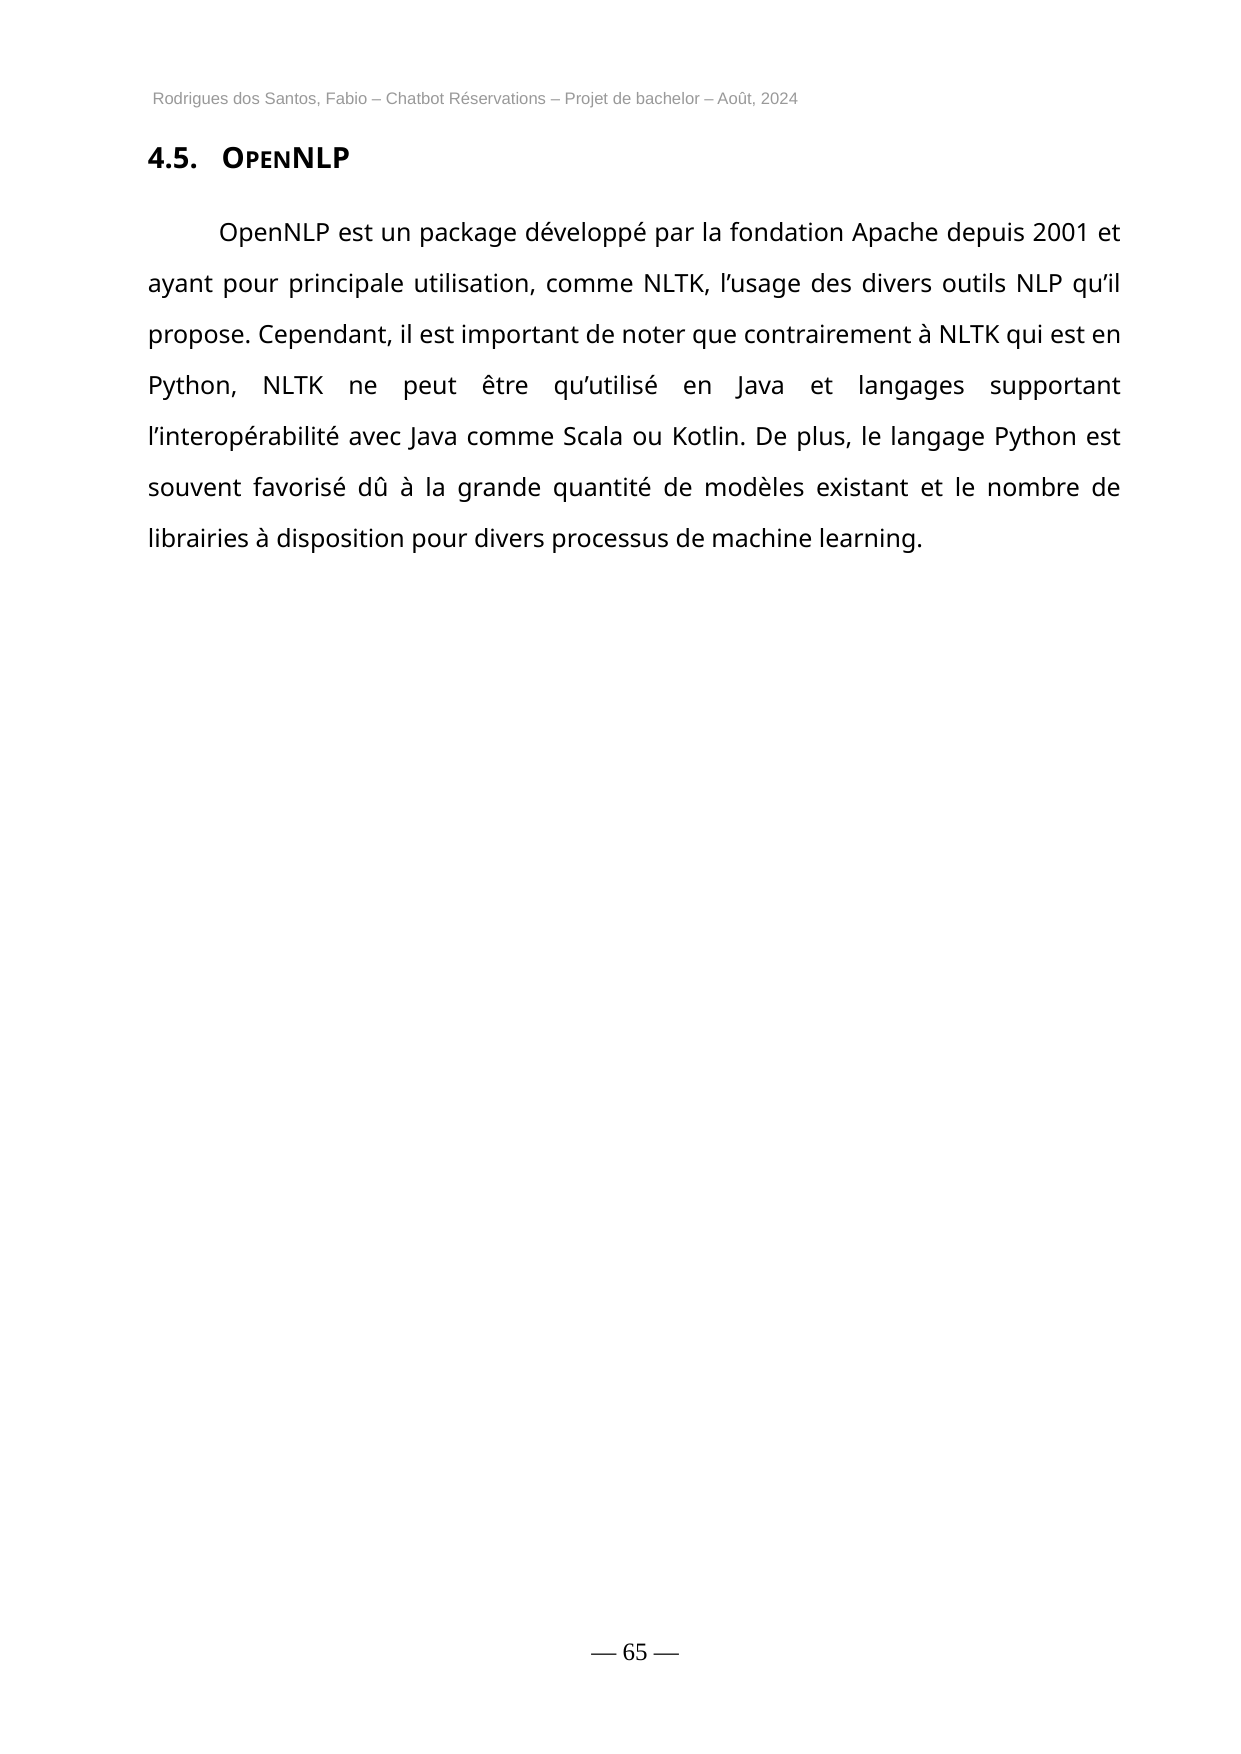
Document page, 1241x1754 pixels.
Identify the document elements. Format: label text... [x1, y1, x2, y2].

text OpenNLP est un package développé par la fondation Apache depuis 2001 et ayant pour principale utilisation, comme NLTK, l’usage des divers outils NLP qu’il propose. Cependant, il est important de noter que contrairement à NLTK qui est en Python, NLTK ne peut être qu’utilisé en Java et langages supportant l’interopérabilité avec Java comme Scala ou Kotlin. De plus, le langage Python est souvent favorisé dû à la grande quantité de modèles existant et le nombre de librairies à disposition pour divers processus de machine learning. [148, 214, 1122, 555]
subtitle OpenNLP [148, 137, 1122, 177]
